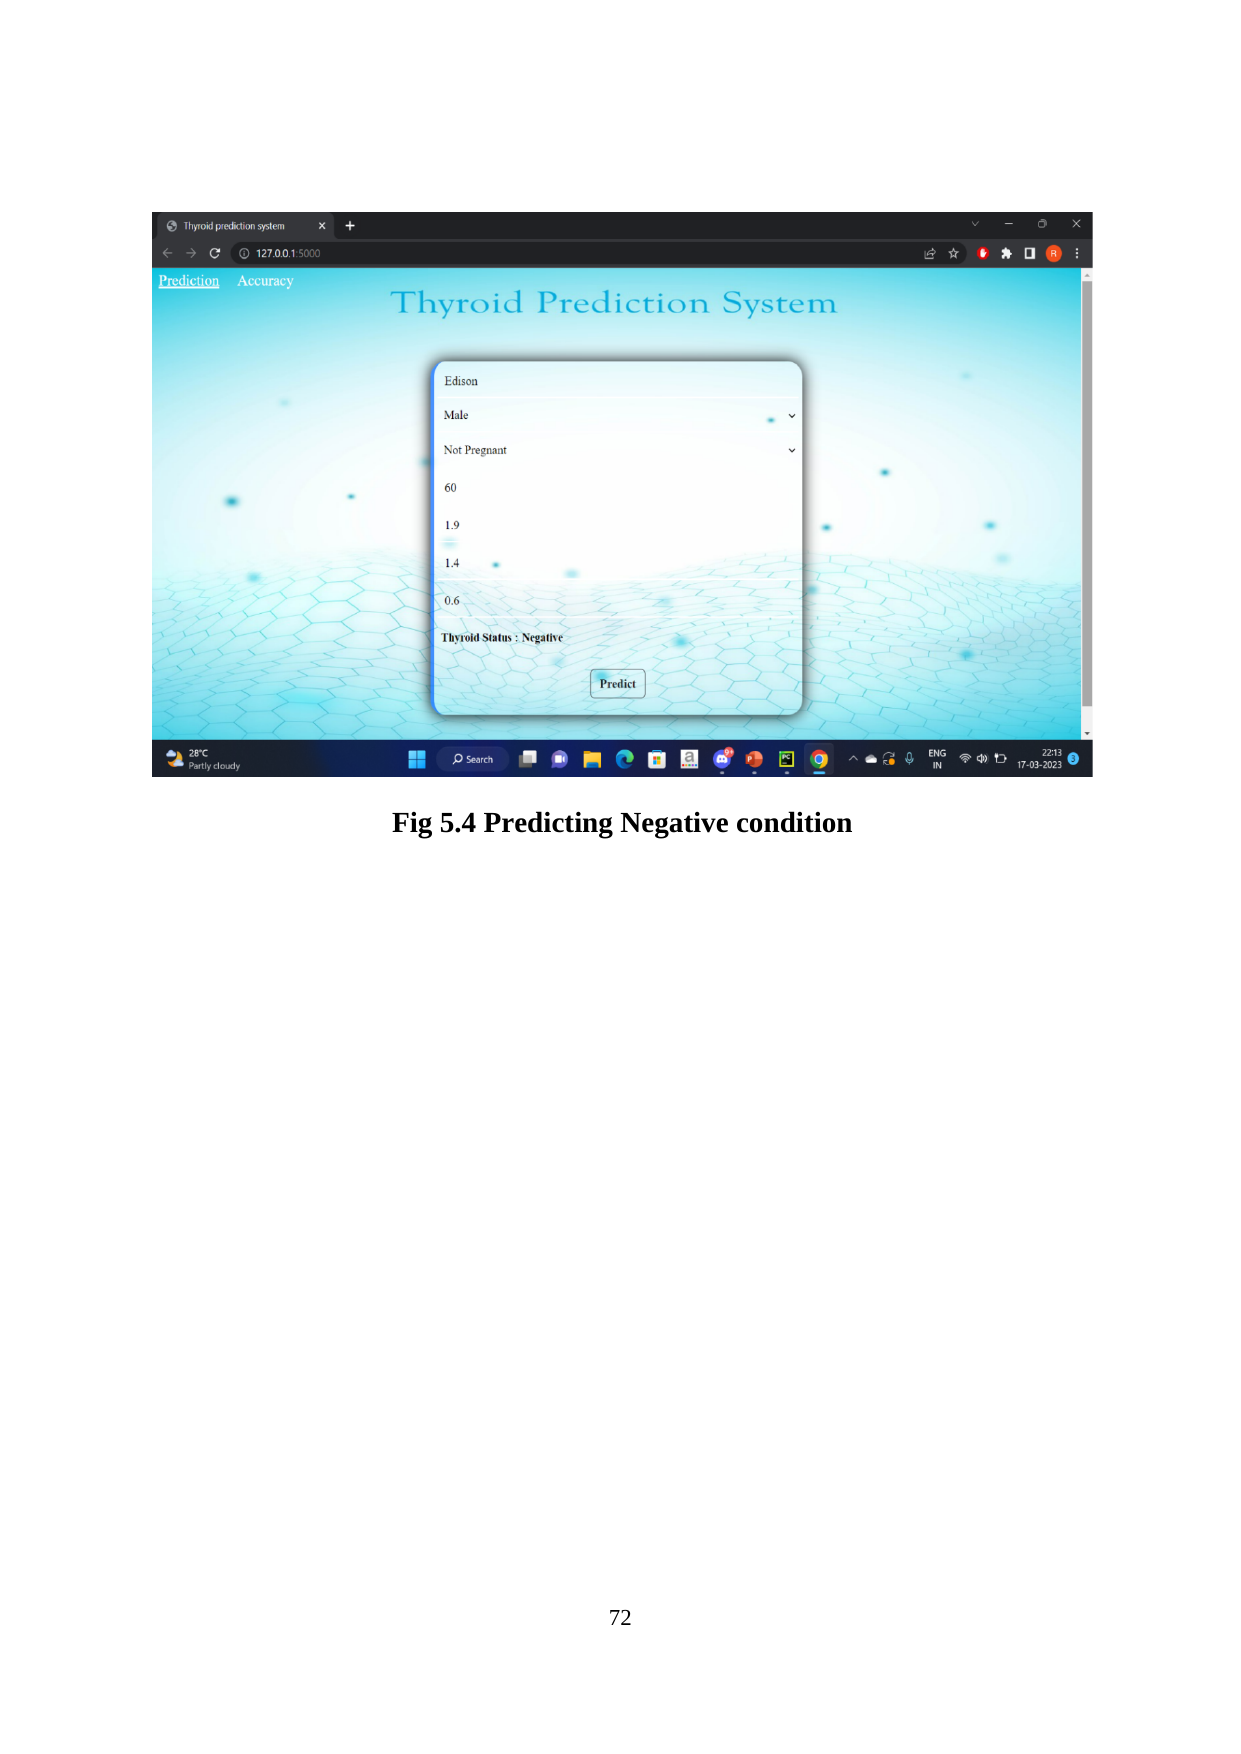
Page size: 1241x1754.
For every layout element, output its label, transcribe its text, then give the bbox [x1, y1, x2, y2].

subtitle Fig 5.4 Predicting Negative condition [150, 805, 1094, 839]
picture [152, 212, 1093, 777]
